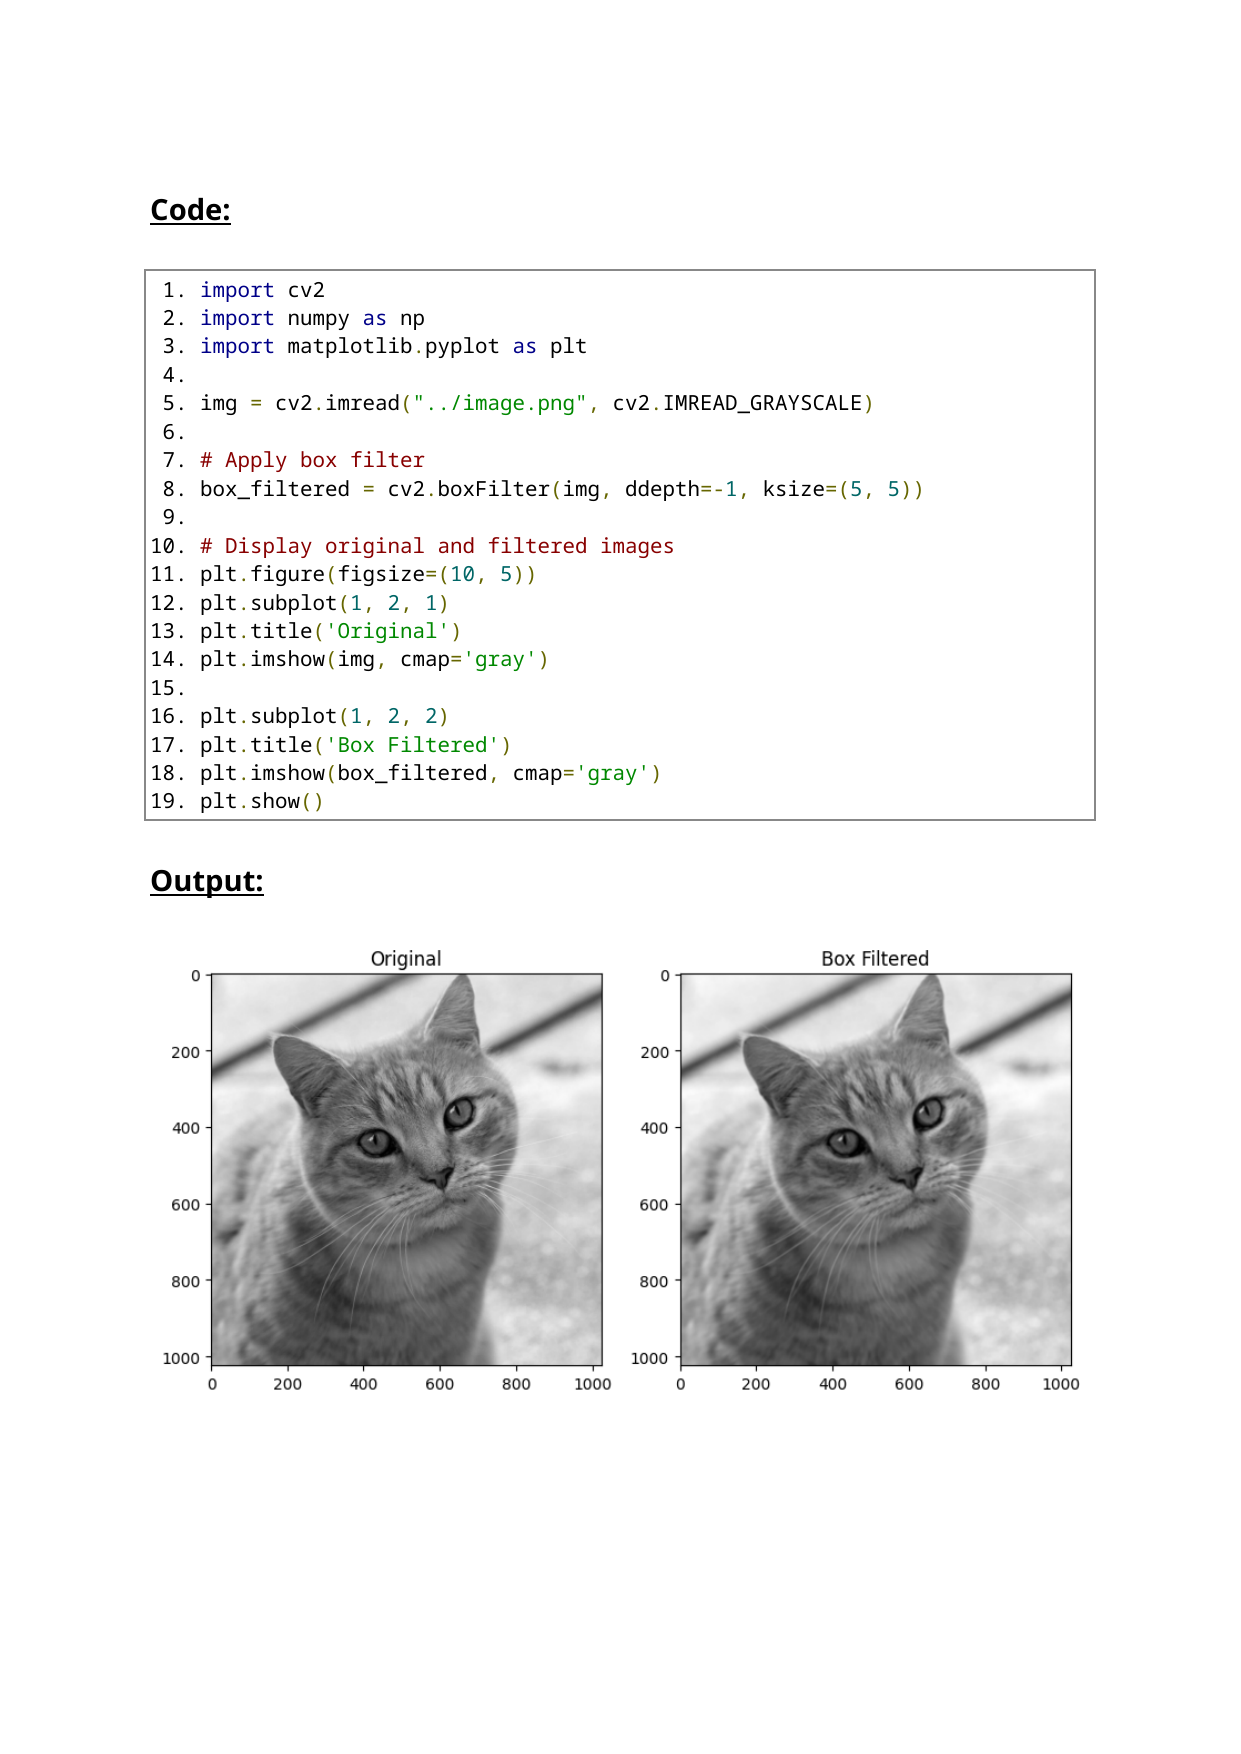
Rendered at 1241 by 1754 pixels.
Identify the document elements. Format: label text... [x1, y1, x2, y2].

text 9. [150, 502, 1090, 531]
text 10. # Display original and filtered images [150, 531, 1090, 559]
text 6. [150, 417, 1090, 445]
text 16. plt.subplot(1, 2, 2) [150, 701, 1090, 730]
text 13. plt.title('Original') [150, 616, 1090, 644]
text 19. plt.show() [146, 781, 1094, 819]
text 18. plt.imshow(box_filtered, cmap='gray') [150, 758, 1090, 781]
text 5. img = cv2.imread("../image.png", cv2.IMREAD_GRAYSCALE) [150, 388, 1090, 417]
picture [150, 940, 1091, 1403]
text 8. box_filtered = cv2.boxFilter(img, ddepth=-1, ksize=(5, 5)) [150, 474, 1090, 502]
text 11. plt.figure(figsize=(10, 5)) [150, 559, 1090, 588]
text 12. plt.subplot(1, 2, 1) [150, 588, 1090, 616]
text 1. import cv2 [146, 271, 1094, 303]
text 14. plt.imshow(img, cmap='gray') [150, 644, 1090, 673]
text 2. import numpy as np [150, 303, 1090, 332]
text Output: [150, 861, 1090, 900]
text 4. [150, 360, 1090, 388]
text 7. # Apply box filter [150, 445, 1090, 474]
text 15. [150, 673, 1090, 701]
text 3. import matplotlib.pyplot as plt [150, 332, 1090, 360]
text Code: [150, 190, 1090, 229]
text 17. plt.title('Box Filtered') [150, 730, 1090, 758]
